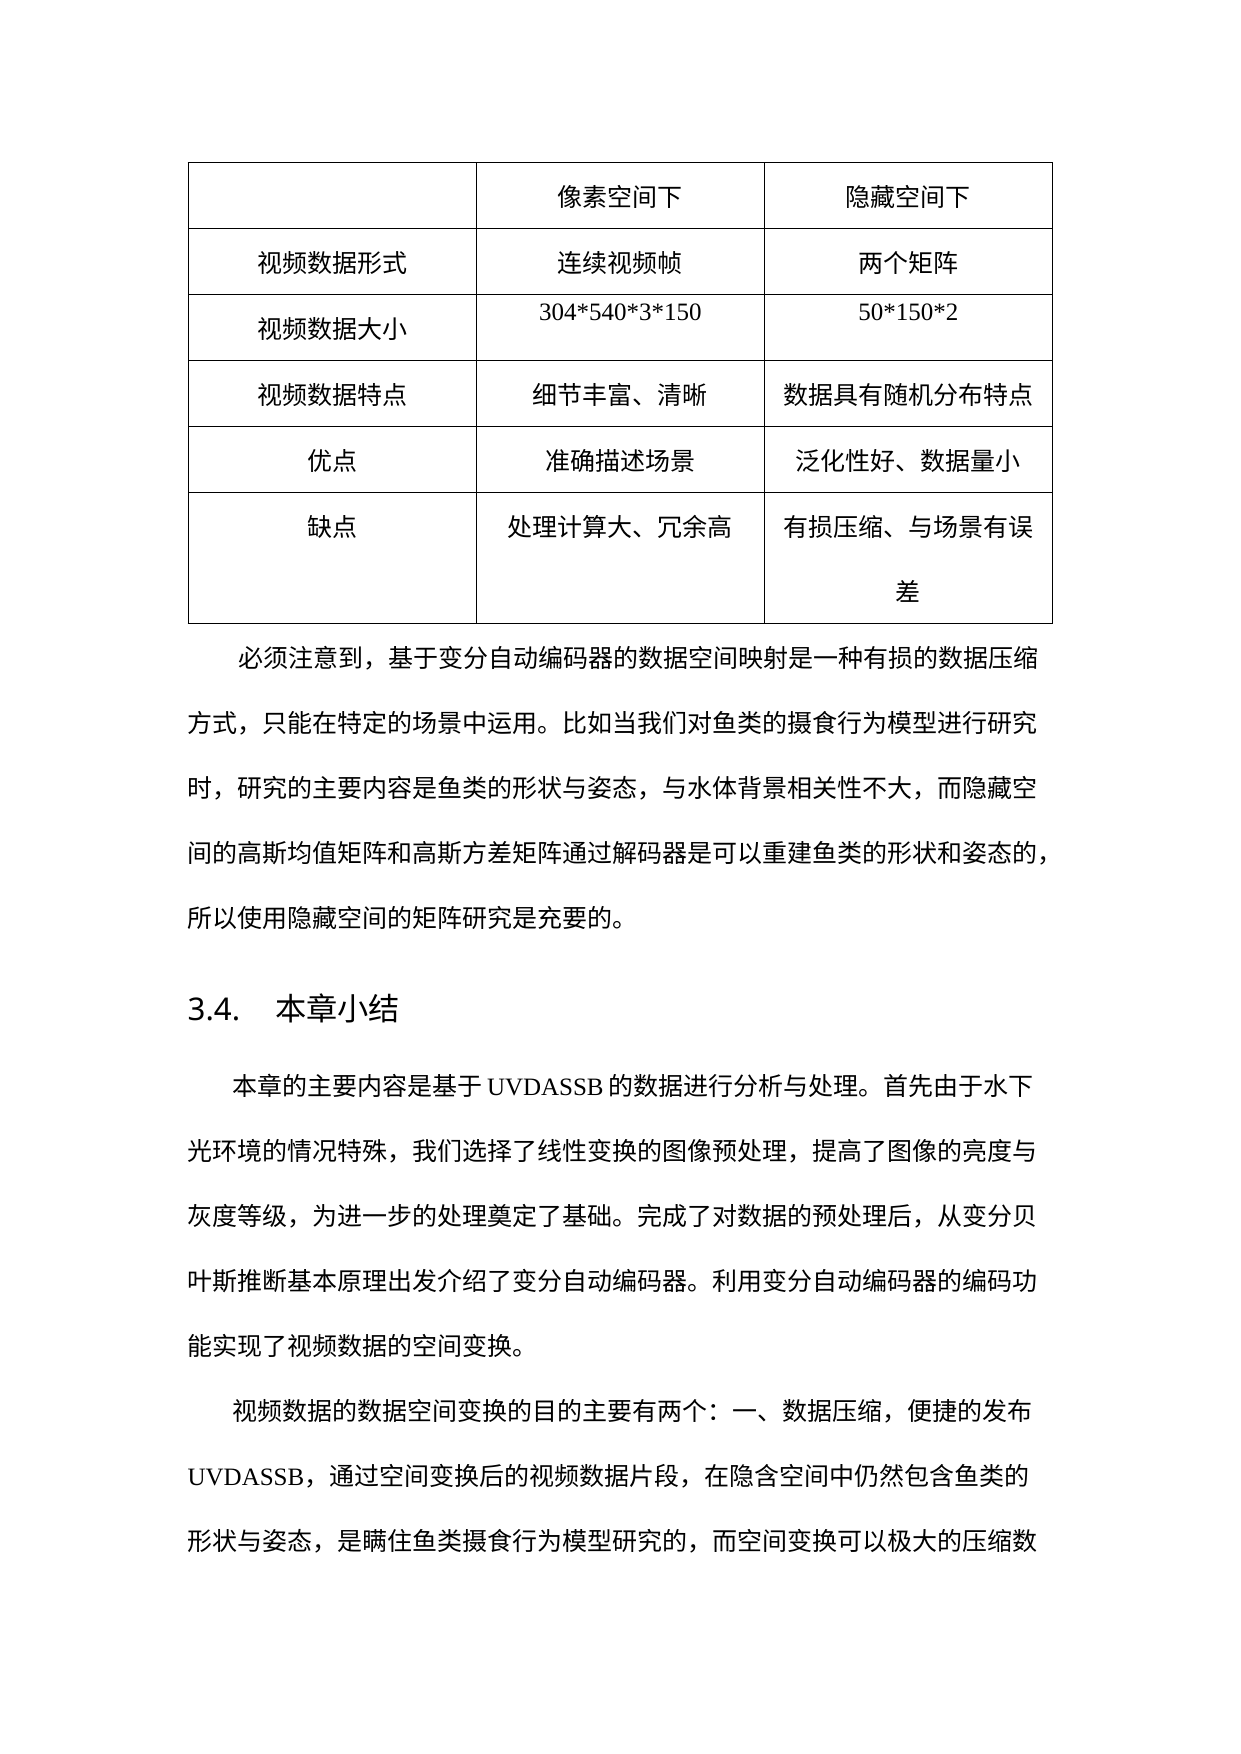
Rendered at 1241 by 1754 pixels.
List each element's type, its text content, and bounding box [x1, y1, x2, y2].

table_cell 304*540*3*150 [477, 295, 764, 360]
table_cell 视频数据特点 [189, 361, 476, 426]
table_cell 有损压缩、与场景有误差 [765, 493, 1052, 623]
table_cell 细节丰富、清晰 [477, 361, 764, 426]
table_cell 视频数据形式 [189, 229, 476, 294]
list 本章小结 [187, 974, 1053, 1039]
table_cell 准确描述场景 [477, 427, 764, 492]
table_cell 缺点 [189, 493, 476, 623]
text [187, 1377, 1053, 1572]
text 本章的主要内容是基于UVDASSB的数据进行分析与处理。首先由于水下光环境的情况特殊，我们选择了线性变换的图像预处理，提高了图像的亮度与灰度等级，为进一步的处理奠定了基础。完成了对数据的预处理后，从变分贝叶斯推断基本原理出发介绍了变分自动编码器。利用变分自动编码器的编码功能实现了视频数据的空间变换。 [187, 1052, 1053, 1377]
table_cell 连续视频帧 [477, 229, 764, 294]
text 必须注意到，基于变分自动编码器的数据空间映射是一种有损的数据压缩方式，只能在特定的场景中运用。比如当我们对鱼类的摄食行为模型进行研究时，研究的主要内容是鱼类的形状与姿态，与水体背景相关性不大，而隐藏空间的高斯均值矩阵和高斯方差矩阵通过解码器是可以重建鱼类的形状和姿态的，所以使用隐藏空间的矩阵研究是充要的。 [187, 624, 1053, 949]
table_cell 处理计算大、冗余高 [477, 493, 764, 623]
table_cell 视频数据大小 [189, 295, 476, 360]
table_cell 泛化性好、数据量小 [765, 427, 1052, 492]
table_cell 50*150*2 [765, 295, 1052, 360]
table_header [189, 163, 476, 228]
table_cell 优点 [189, 427, 476, 492]
table_cell 数据具有随机分布特点 [765, 361, 1052, 426]
table_header 像素空间下 [477, 163, 764, 228]
table_header 隐藏空间下 [765, 163, 1052, 228]
table_cell 两个矩阵 [765, 229, 1052, 294]
